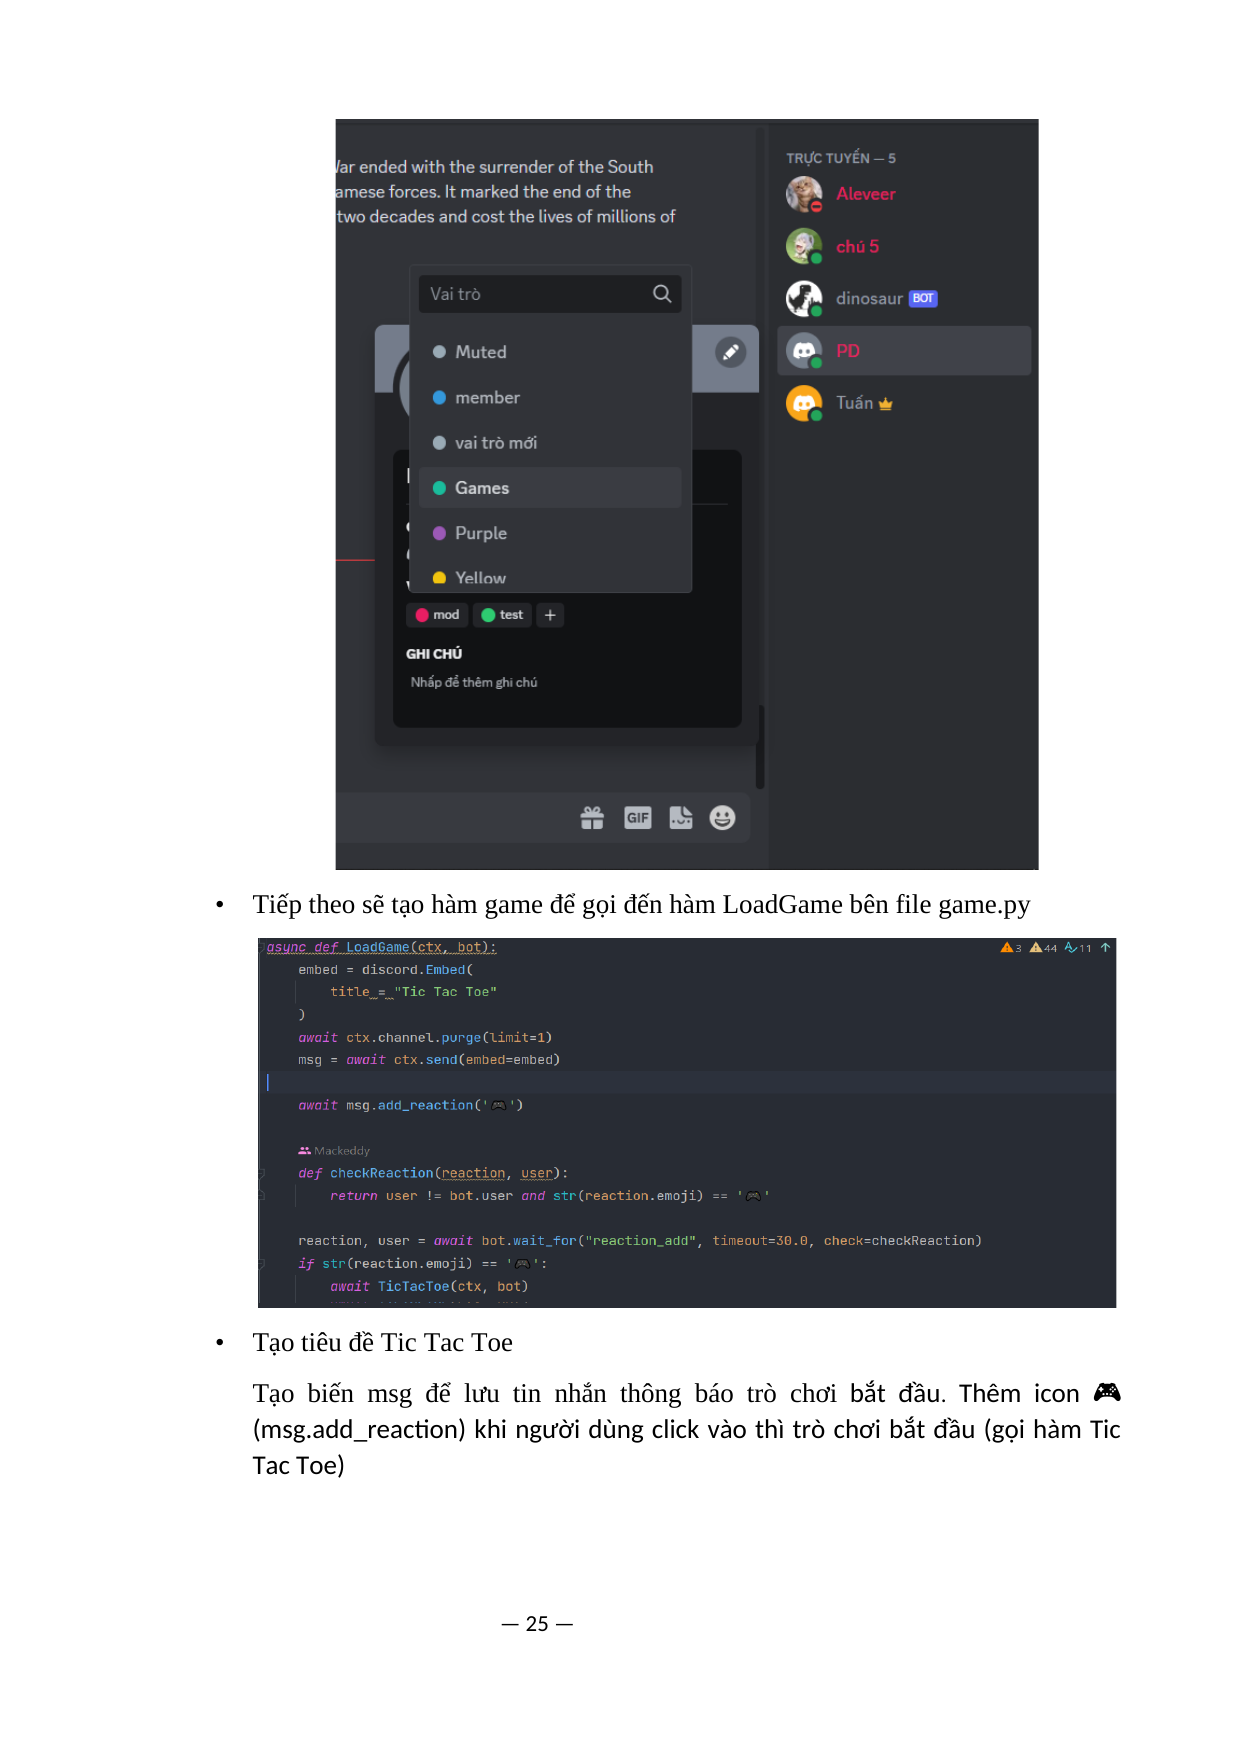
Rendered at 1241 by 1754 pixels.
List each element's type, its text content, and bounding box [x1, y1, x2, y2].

picture [335, 119, 1039, 870]
list Tiếp theo sẽ tạo hàm game để gọi đến hàm LoadGame bên file game.py [215, 888, 1122, 920]
picture [258, 938, 1117, 1308]
list Tạo tiêu đề Tic Tac Toe [215, 1326, 1122, 1357]
text Tạo biến msg để lưu tin nhắn thông báo trò chơi bắt đầu. Thêm icon 🎮 (msg.add_reaction) khi người dùng click vào thì trò chơi bắt đầu (gọi hàm Tic Tac Toe) [252, 1377, 1122, 1481]
